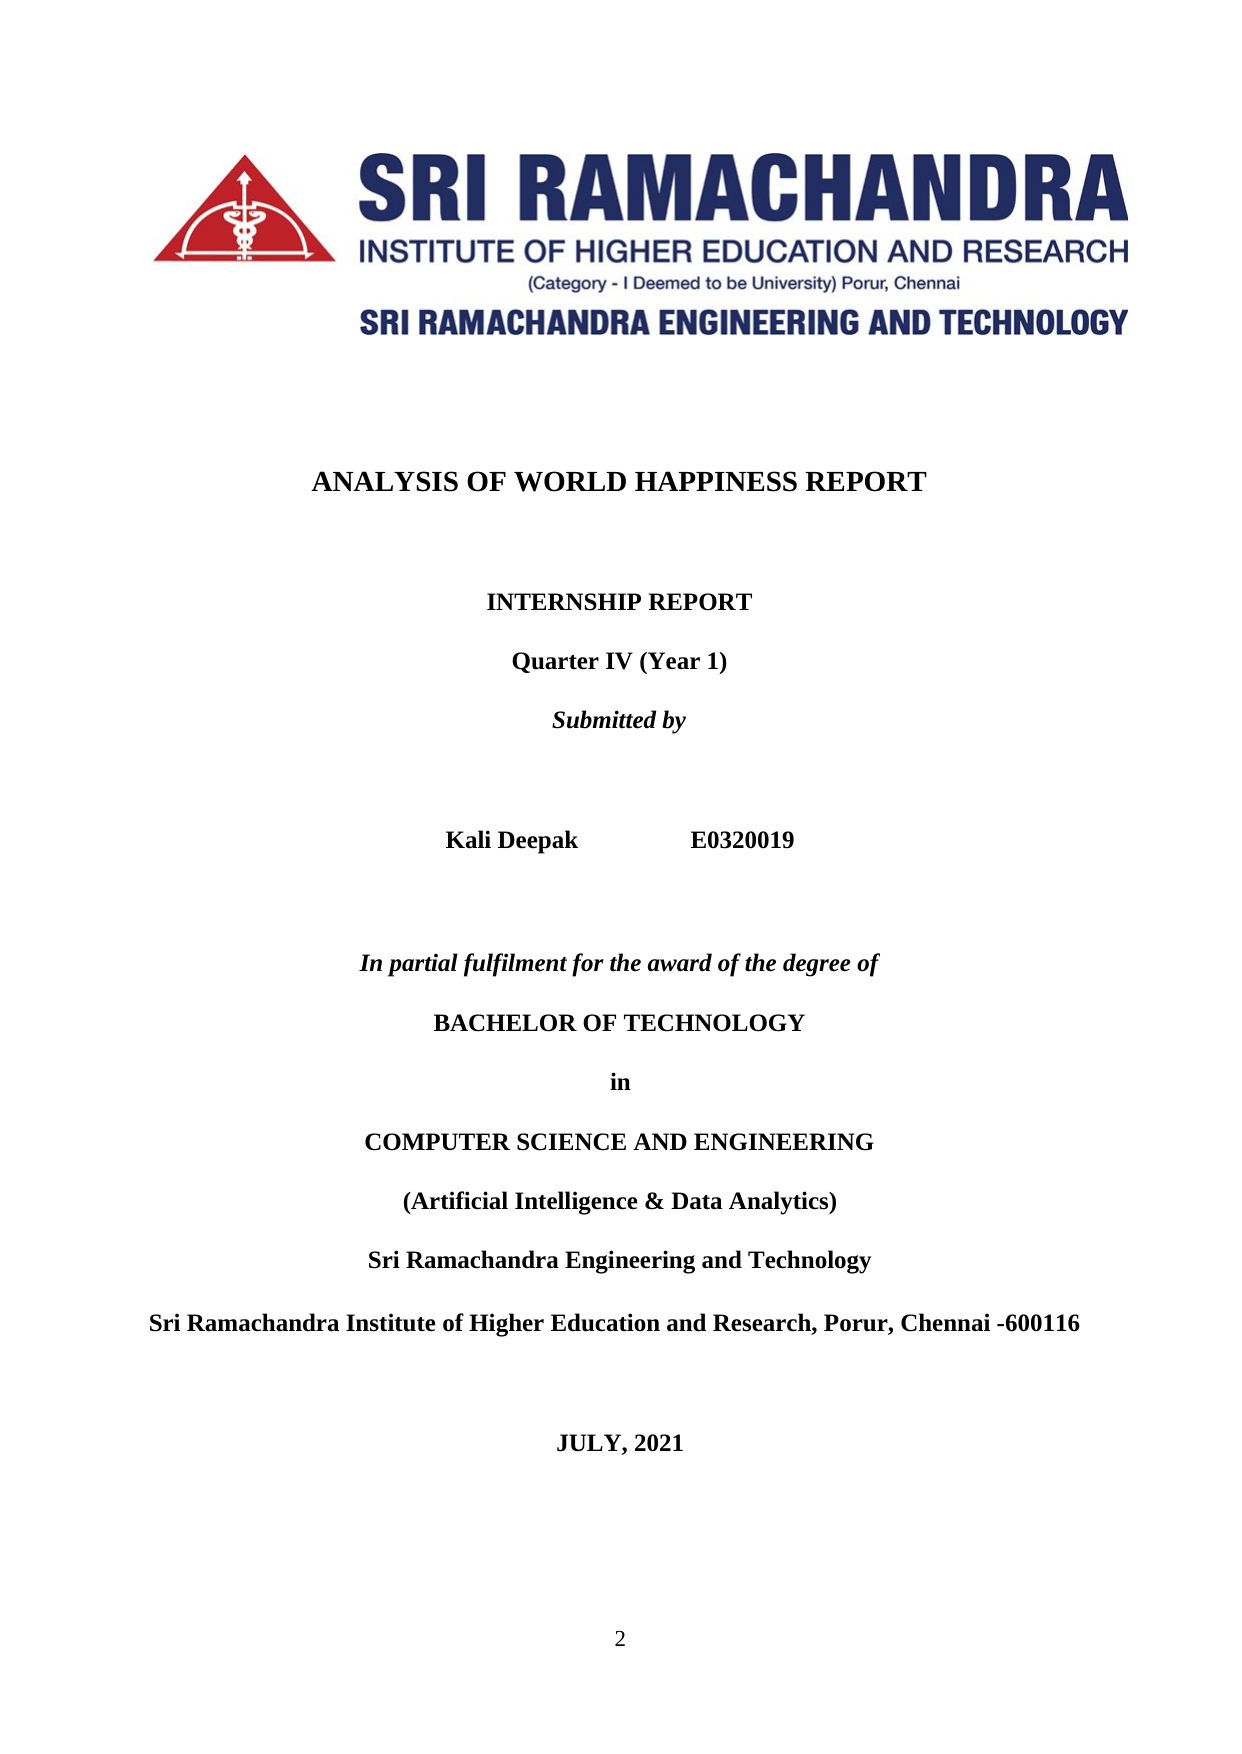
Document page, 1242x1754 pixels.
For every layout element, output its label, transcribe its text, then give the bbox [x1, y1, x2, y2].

text Sri Ramachandra Institute of Higher Education and Research, Porur, Chennai -600116 [148, 1308, 1175, 1337]
subtitle ANALYSIS OF WORLD HAPPINESS REPORT [150, 464, 1088, 498]
text Kali Deepak E0320019 [150, 825, 1090, 854]
text BACHELOR OF TECHNOLOGY [150, 1008, 1089, 1036]
text Sri Ramachandra Engineering and Technology [150, 1246, 1090, 1274]
text Submitted by [150, 706, 1090, 734]
text Quarter IV (Year 1) [150, 646, 1089, 675]
text (Artificial Intelligence & Data Analytics) [150, 1186, 1090, 1215]
text JULY, 2021 [150, 1428, 1090, 1457]
picture [153, 153, 1129, 335]
text In partial fulfilment for the award of the degree of [150, 948, 1090, 976]
text COMPUTER SCIENCE AND ENGINEERING [150, 1127, 1089, 1155]
text in [150, 1067, 1090, 1096]
text INTERNSHIP REPORT [150, 587, 1089, 615]
